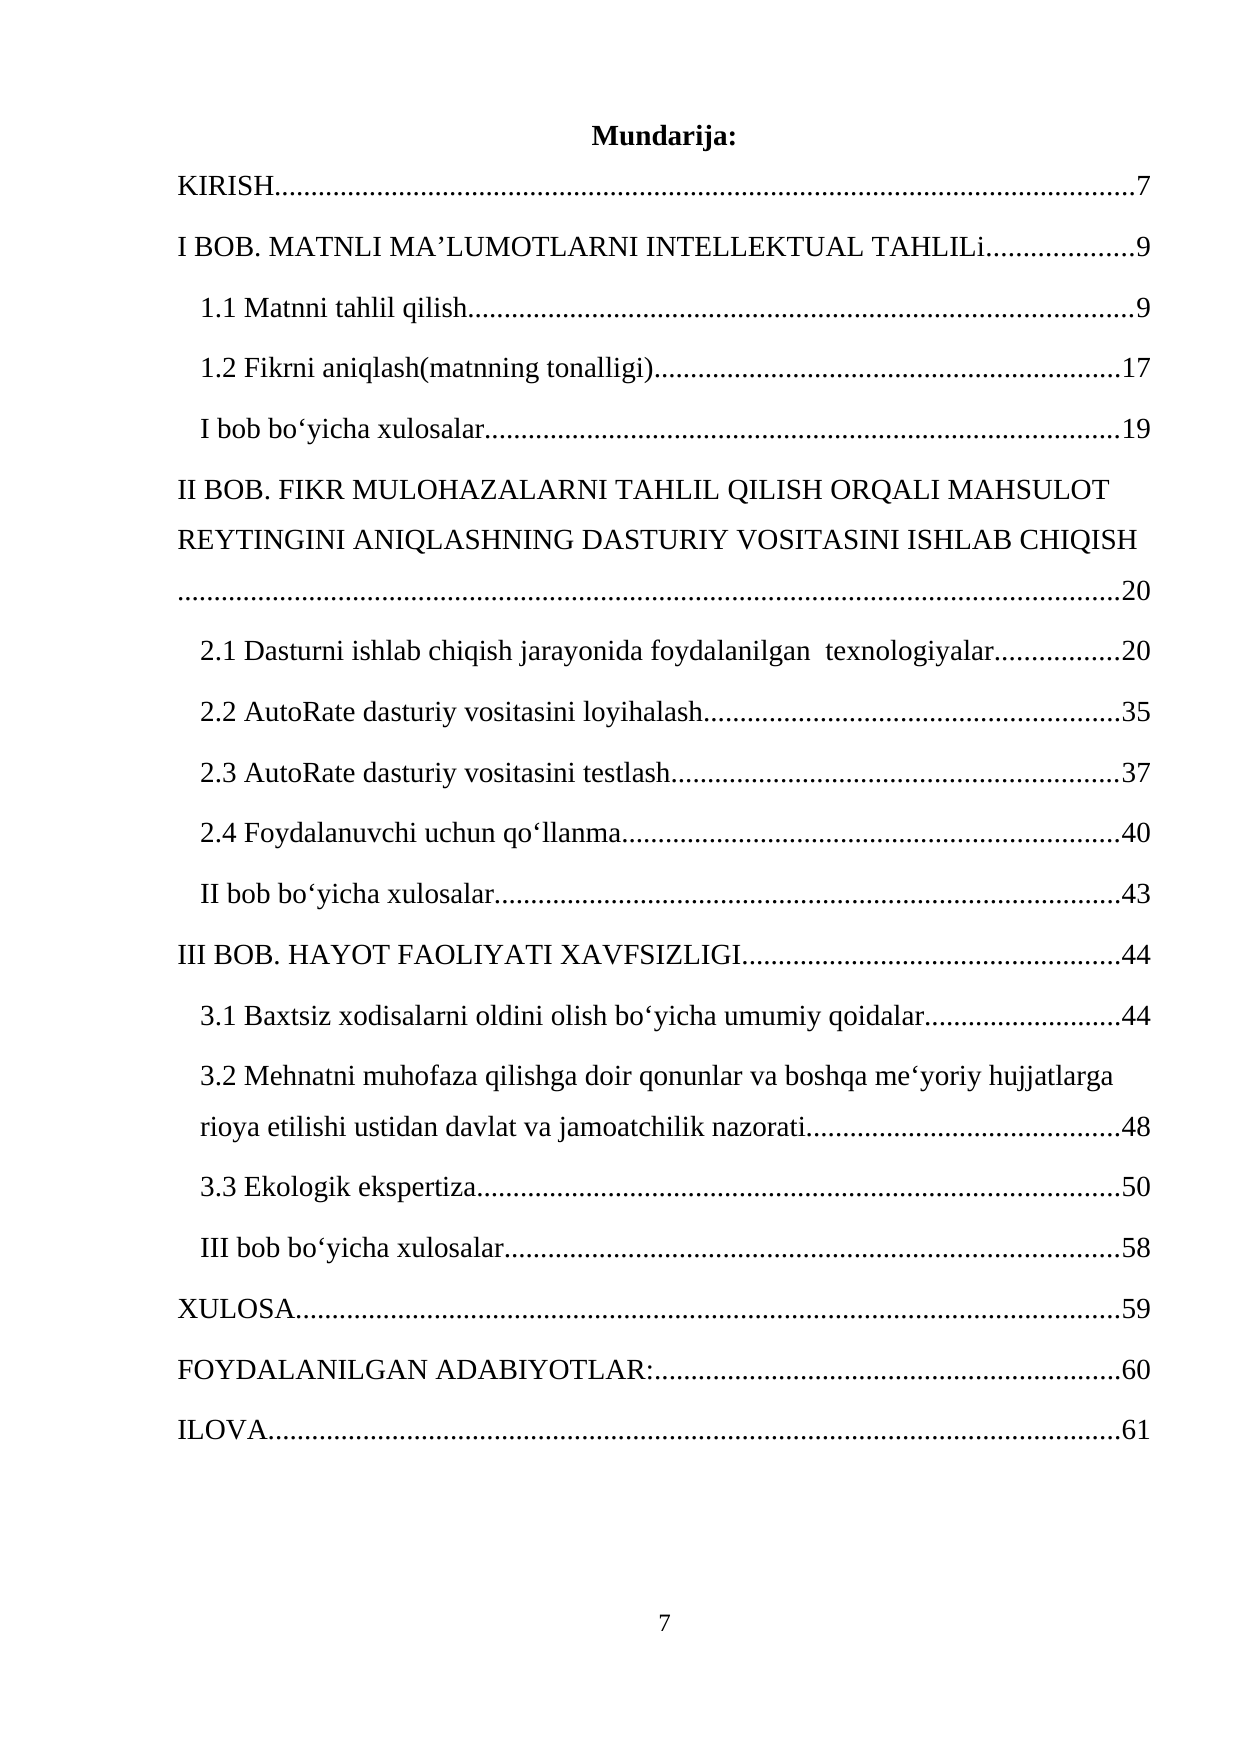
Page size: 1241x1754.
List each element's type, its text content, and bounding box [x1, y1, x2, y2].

text Mundarija: [177, 118, 1152, 152]
